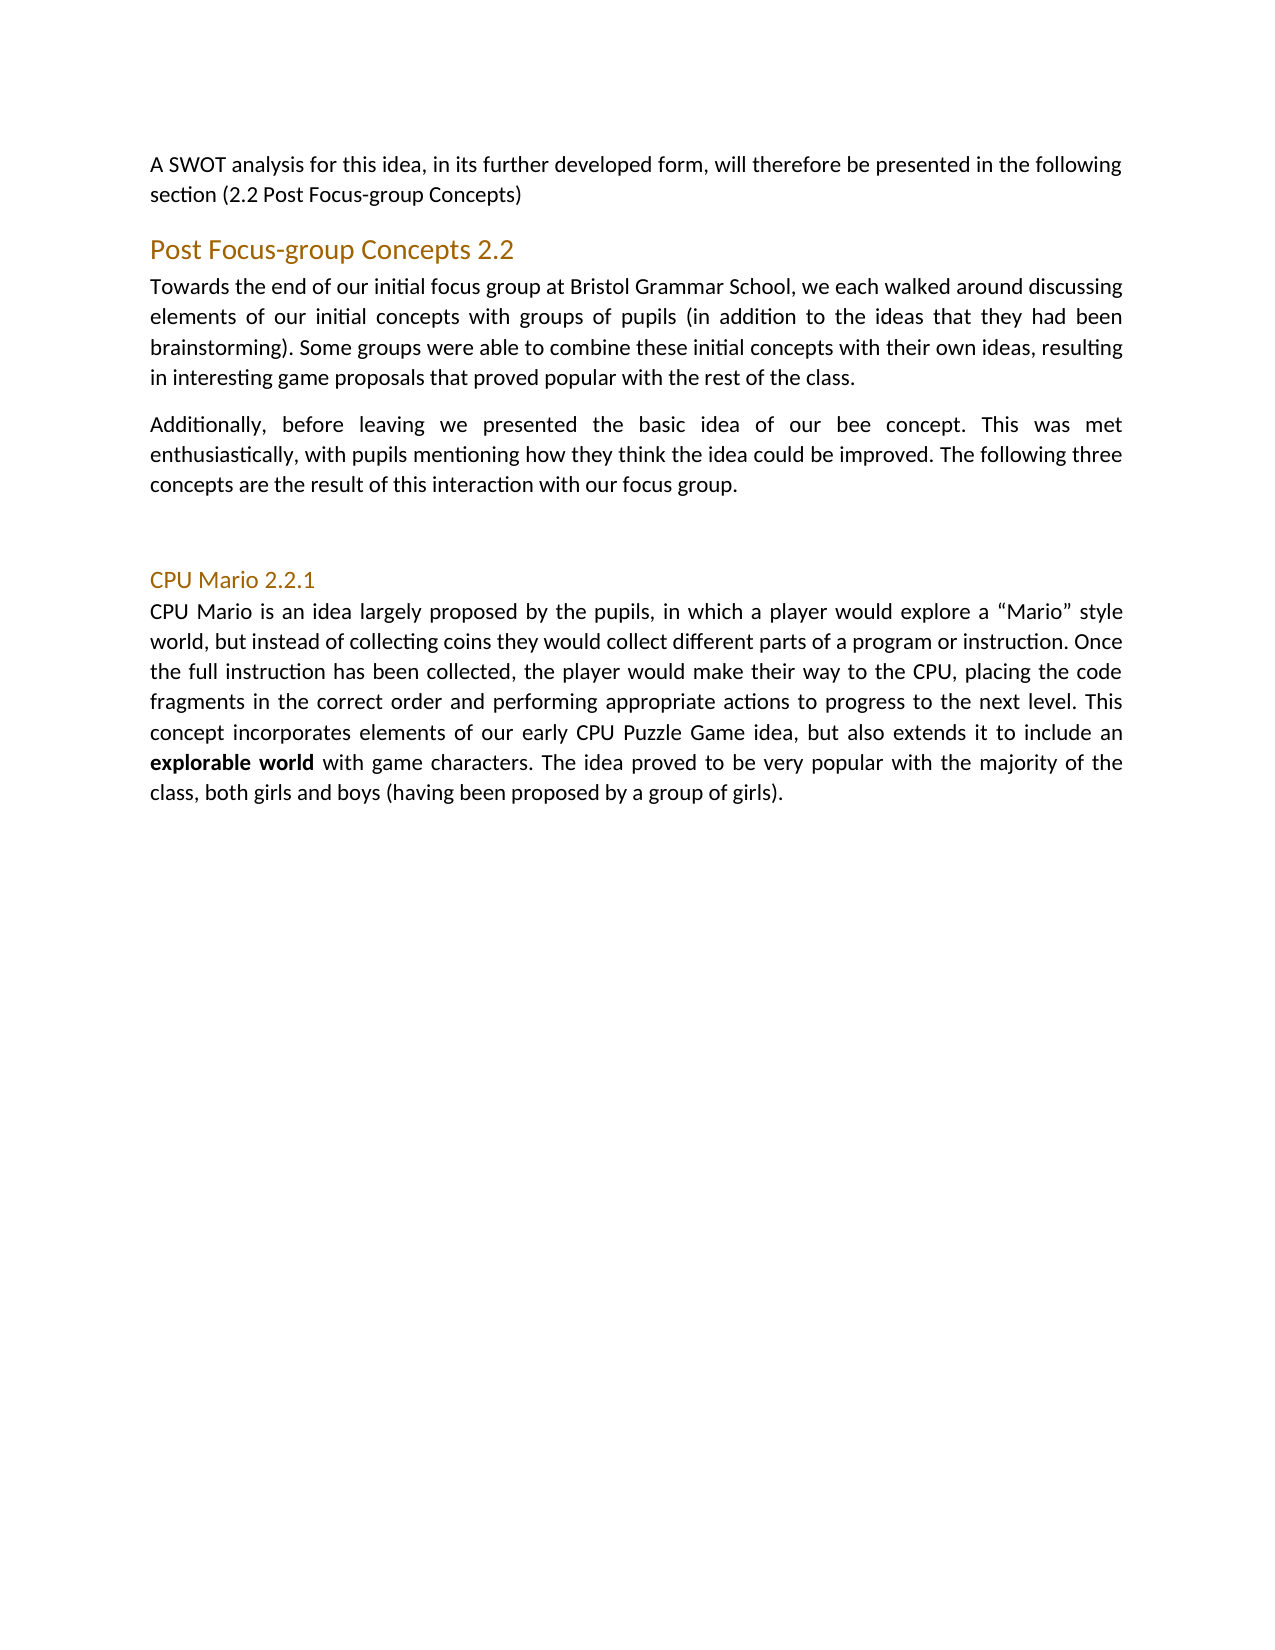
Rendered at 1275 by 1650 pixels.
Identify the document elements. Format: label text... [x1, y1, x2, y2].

text Additionally, before leaving we presented the basic idea of our bee concept. This was met enthusiastically, with pupils mentioning how they think the idea could be improved. The following three concepts are the result of this interaction with our focus group. [150, 410, 1125, 498]
subtitle Post Focus-group Concepts 2.2 [150, 231, 1125, 267]
text CPU Mario is an idea largely proposed by the pupils, in which a player would explore a “Mario” style world, but instead of collecting coins they would collect different parts of a program or instruction. Once the full instruction has been collected, the player would make their way to the CPU, placing the code fragments in the correct order and performing appropriate actions to progress to the next level. This concept incorporates elements of our early CPU Puzzle Game idea, but also extends it to include an explorable world with game characters. The idea proved to be very popular with the majority of the class, both girls and boys (having been proposed by a group of girls). [150, 597, 1125, 806]
subtitle CPU Mario 2.2.1 [150, 564, 1125, 594]
text Towards the end of our initial focus group at Bristol Grammar School, we each walked around discussing elements of our initial concepts with groups of pupils (in addition to the ideas that they had been brainstorming). Some groups were able to combine these initial concepts with their own ideas, resulting in interesting game proposals that proved popular with the rest of the class. [150, 272, 1125, 391]
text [150, 150, 1125, 208]
